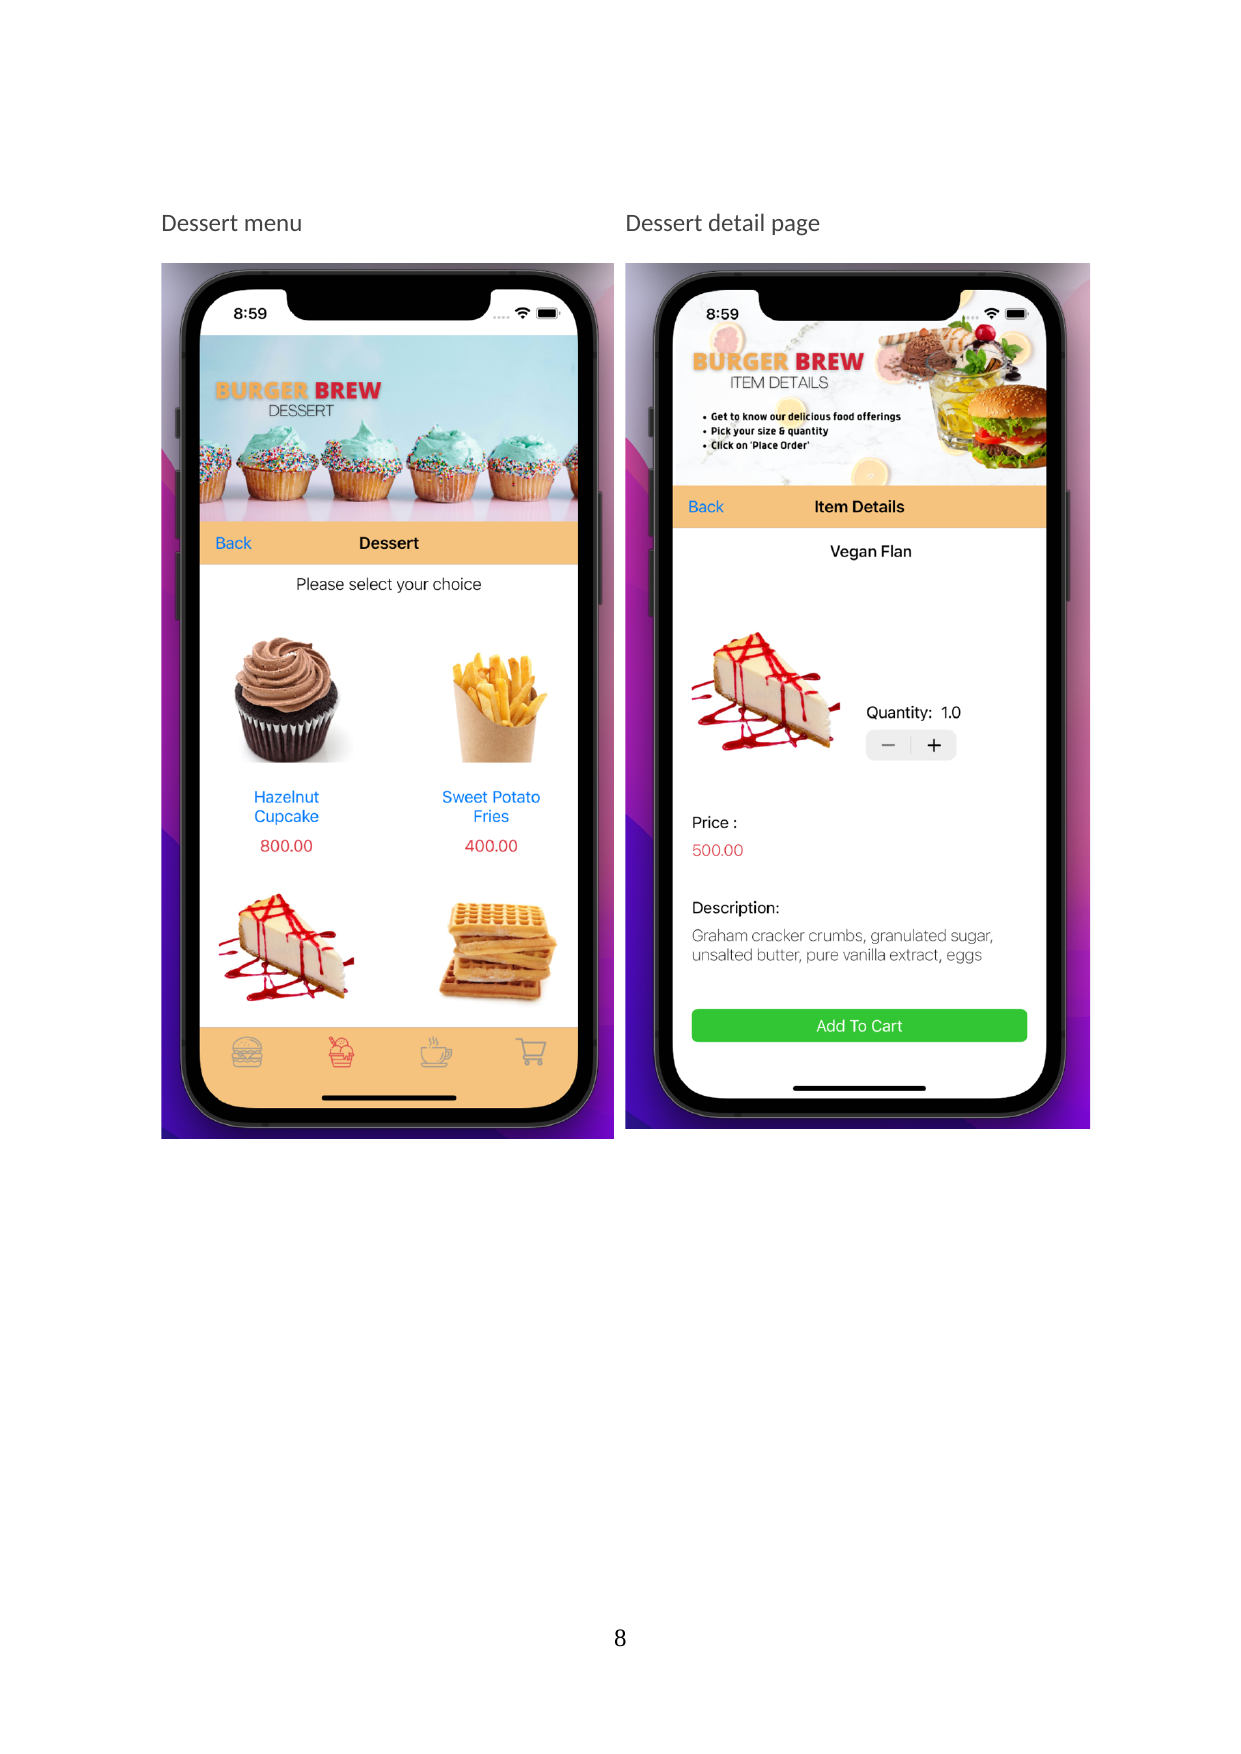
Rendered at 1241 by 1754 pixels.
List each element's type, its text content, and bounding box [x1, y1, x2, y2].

picture [161, 263, 614, 1139]
table_cell [614, 263, 1090, 1163]
table_cell [150, 263, 614, 1163]
picture [625, 263, 1091, 1129]
table_header Dessert detail page [614, 208, 1090, 263]
table_header Dessert menu [150, 208, 614, 263]
